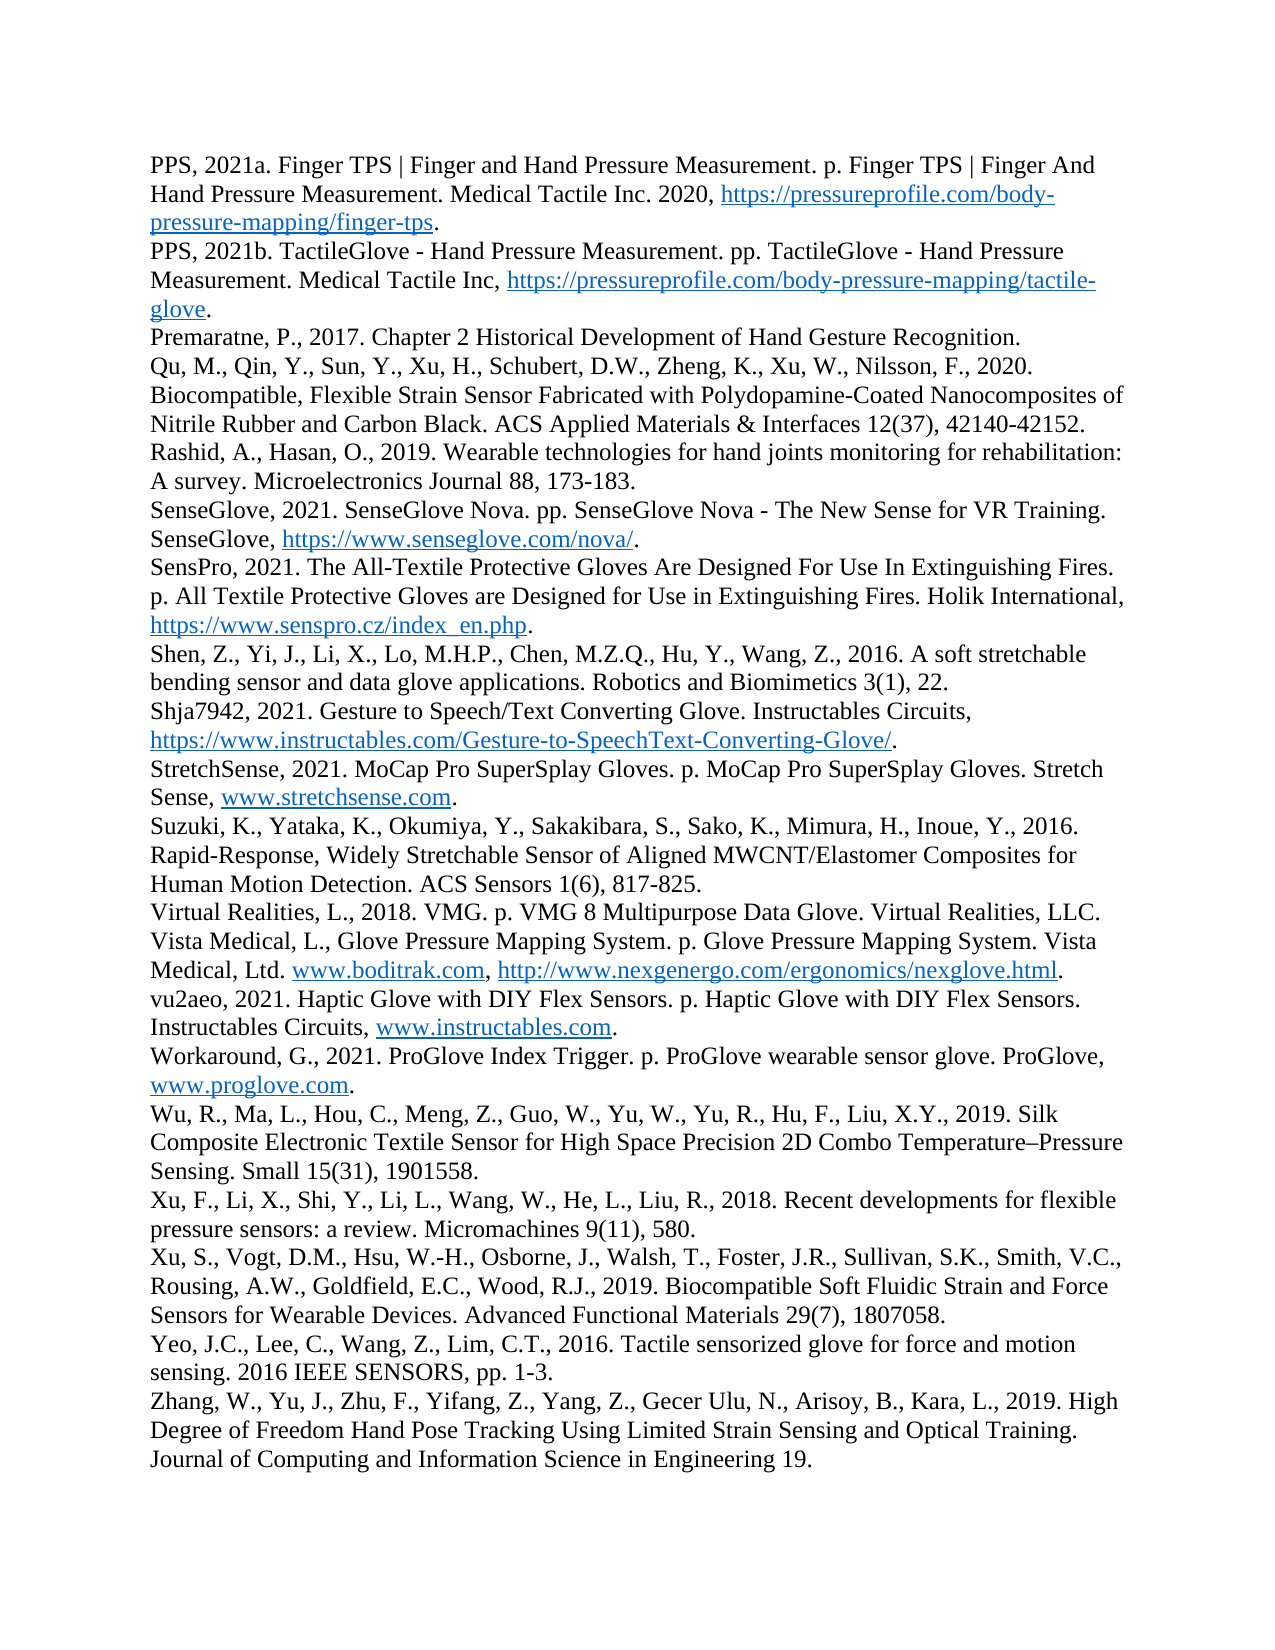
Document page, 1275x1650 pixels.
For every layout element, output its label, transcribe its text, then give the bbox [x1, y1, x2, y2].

text SenseGlove, 2021. SenseGlove Nova. pp. SenseGlove Nova - The New Sense for VR Training. SenseGlove, https://www.senseglove.com/nova/. [150, 495, 1125, 552]
text StretchSense, 2021. MoCap Pro SuperSplay Gloves. p. MoCap Pro SuperSplay Gloves. Stretch Sense, www.stretchsense.com. [150, 754, 1125, 811]
text Workaround, G., 2021. ProGlove Index Trigger. p. ProGlove wearable sensor glove. ProGlove, www.proglove.com. [150, 1041, 1125, 1099]
text Zhang, W., Yu, J., Zhu, F., Yifang, Z., Yang, Z., Gecer Ulu, N., Arisoy, B., Kara, L., 2019. High Degree of Freedom Hand Pose Tracking Using Limited Strain Sensing and Optical Training. Journal of Computing and Information Science in Engineering 19. [150, 1386, 1125, 1472]
text PPS, 2021a. Finger TPS | Finger and Hand Pressure Measurement. p. Finger TPS | Finger And Hand Pressure Measurement. Medical Tactile Inc. 2020, https://pressureprofile.com/body-pressure-mapping/finger-tps. [150, 150, 1125, 236]
text Shen, Z., Yi, J., Li, X., Lo, M.H.P., Chen, M.Z.Q., Hu, Y., Wang, Z., 2016. A soft stretchable bending sensor and data glove applications. Robotics and Biomimetics 3(1), 22. [150, 639, 1125, 696]
text Virtual Realities, L., 2018. VMG. p. VMG 8 Multipurpose Data Glove. Virtual Realities, LLC. [150, 897, 1125, 926]
text SensPro, 2021. The All-Textile Protective Gloves Are Designed For Use In Extinguishing Fires. p. All Textile Protective Gloves are Designed for Use in Extinguishing Fires. Holik International, https://www.senspro.cz/index_en.php. [150, 552, 1125, 639]
text Qu, M., Qin, Y., Sun, Y., Xu, H., Schubert, D.W., Zheng, K., Xu, W., Nilsson, F., 2020. Biocompatible, Flexible Strain Sensor Fabricated with Polydopamine-Coated Nanocomposites of Nitrile Rubber and Carbon Black. ACS Applied Materials & Interfaces 12(37), 42140-42152. [150, 351, 1125, 437]
text Premaratne, P., 2017. Chapter 2 Historical Development of Hand Gesture Recognition. [150, 322, 1125, 351]
text Yeo, J.C., Lee, C., Wang, Z., Lim, C.T., 2016. Tactile sensorized glove for force and motion sensing. 2016 IEEE SENSORS, pp. 1-3. [150, 1329, 1125, 1386]
text vu2aeo, 2021. Haptic Glove with DIY Flex Sensors. p. Haptic Glove with DIY Flex Sensors. Instructables Circuits, www.instructables.com. [150, 984, 1125, 1041]
text Xu, S., Vogt, D.M., Hsu, W.-H., Osborne, J., Walsh, T., Foster, J.R., Sullivan, S.K., Smith, V.C., Rousing, A.W., Goldfield, E.C., Wood, R.J., 2019. Biocompatible Soft Fluidic Strain and Force Sensors for Wearable Devices. Advanced Functional Materials 29(7), 1807058. [150, 1242, 1125, 1329]
text Xu, F., Li, X., Shi, Y., Li, L., Wang, W., He, L., Liu, R., 2018. Recent developments for flexible pressure sensors: a review. Micromachines 9(11), 580. [150, 1185, 1125, 1242]
text Wu, R., Ma, L., Hou, C., Meng, Z., Guo, W., Yu, W., Yu, R., Hu, F., Liu, X.Y., 2019. Silk Composite Electronic Textile Sensor for High Space Precision 2D Combo Temperature–Pressure Sensing. Small 15(31), 1901558. [150, 1099, 1125, 1185]
text Shja7942, 2021. Gesture to Speech/Text Converting Glove. Instructables Circuits, https://www.instructables.com/Gesture-to-SpeechText-Converting-Glove/. [150, 696, 1125, 754]
text Rashid, A., Hasan, O., 2019. Wearable technologies for hand joints monitoring for rehabilitation: A survey. Microelectronics Journal 88, 173-183. [150, 437, 1125, 495]
text PPS, 2021b. TactileGlove - Hand Pressure Measurement. pp. TactileGlove - Hand Pressure Measurement. Medical Tactile Inc, https://pressureprofile.com/body-pressure-mapping/tactile-glove. [150, 236, 1125, 322]
text Suzuki, K., Yataka, K., Okumiya, Y., Sakakibara, S., Sako, K., Mimura, H., Inoue, Y., 2016. Rapid-Response, Widely Stretchable Sensor of Aligned MWCNT/Elastomer Composites for Human Motion Detection. ACS Sensors 1(6), 817-825. [150, 811, 1125, 897]
text Vista Medical, L., Glove Pressure Mapping System. p. Glove Pressure Mapping System. Vista Medical, Ltd. www.boditrak.com, http://www.nexgenergo.com/ergonomics/nexglove.html. [150, 926, 1125, 984]
